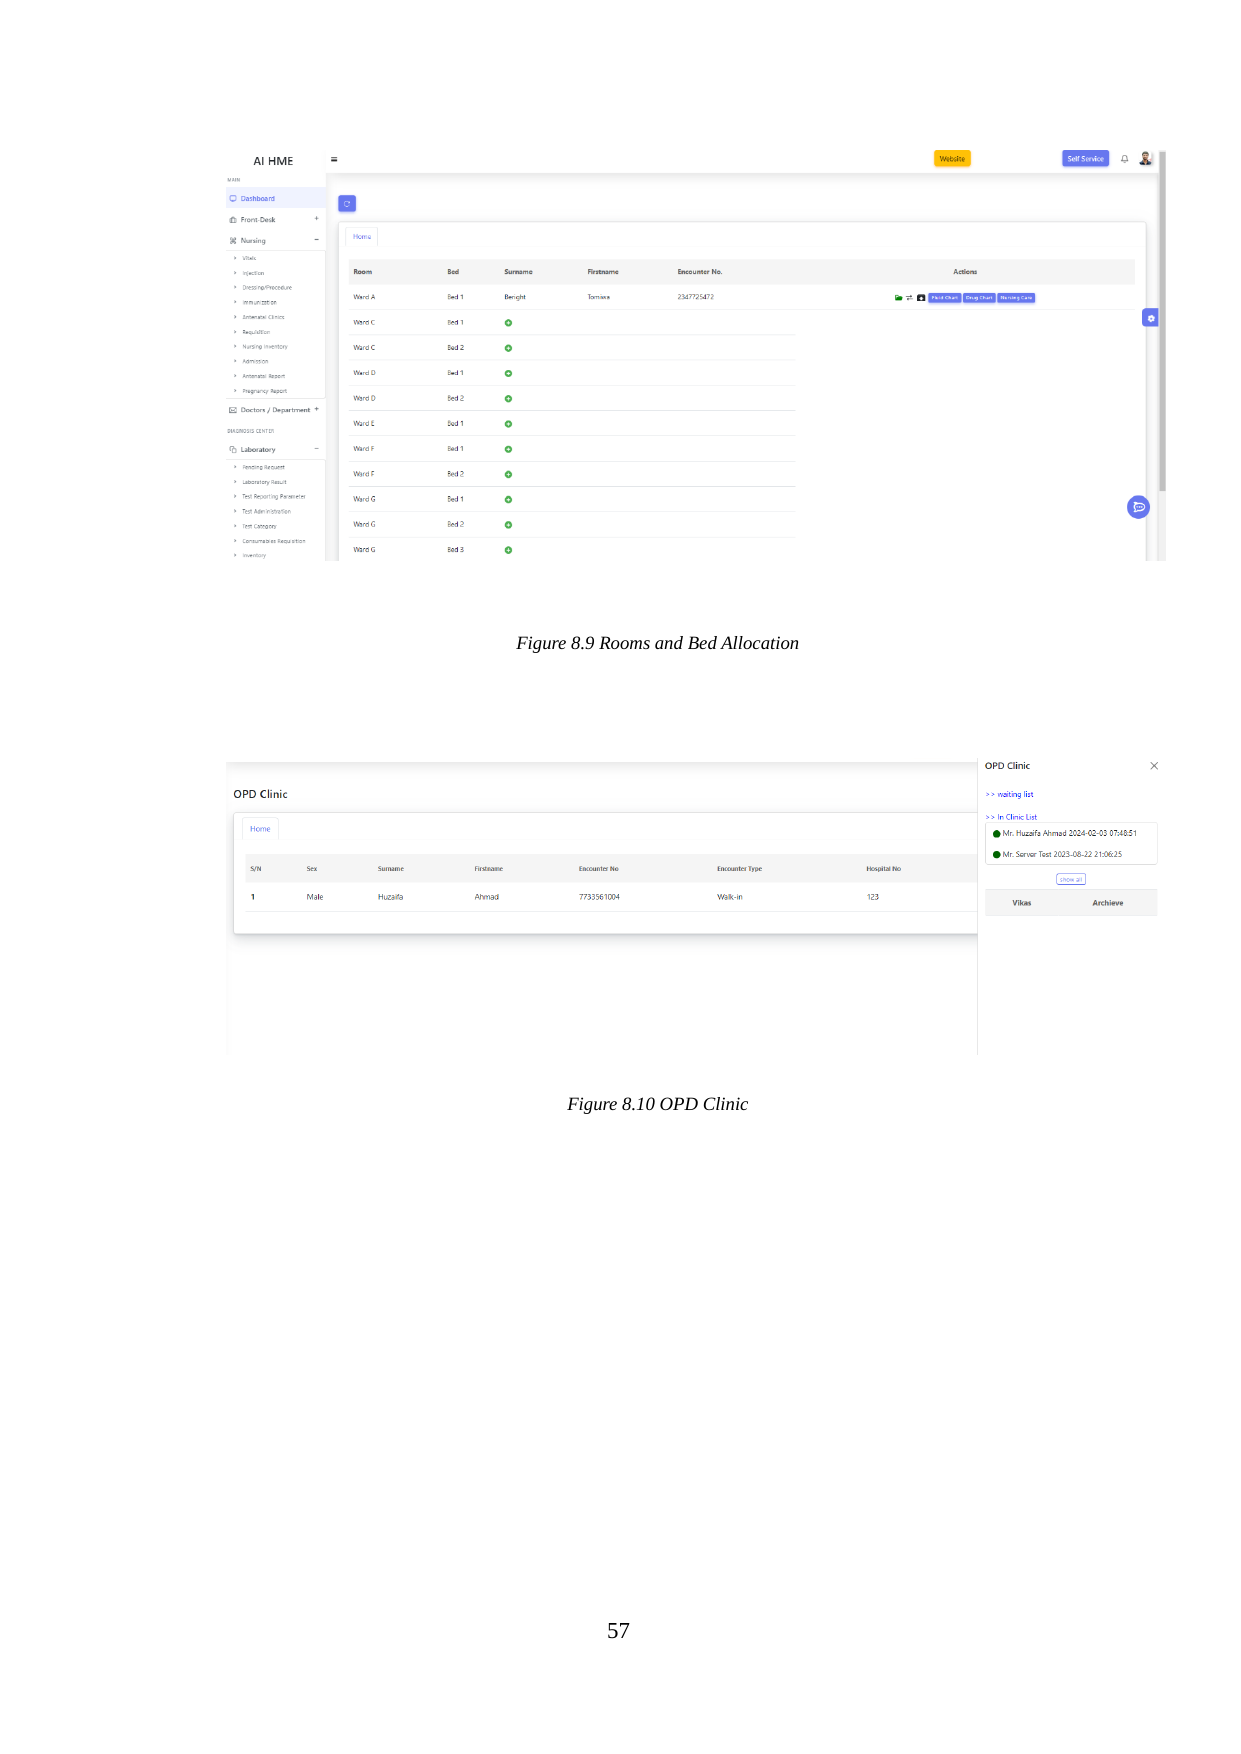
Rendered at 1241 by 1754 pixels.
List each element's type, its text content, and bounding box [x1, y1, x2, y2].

text Figure 8.10 OPD Clinic [227, 1093, 1090, 1114]
picture [226, 150, 1166, 561]
picture [226, 758, 1165, 1055]
text Figure 8.9 Rooms and Bed Allocation [227, 632, 1090, 654]
